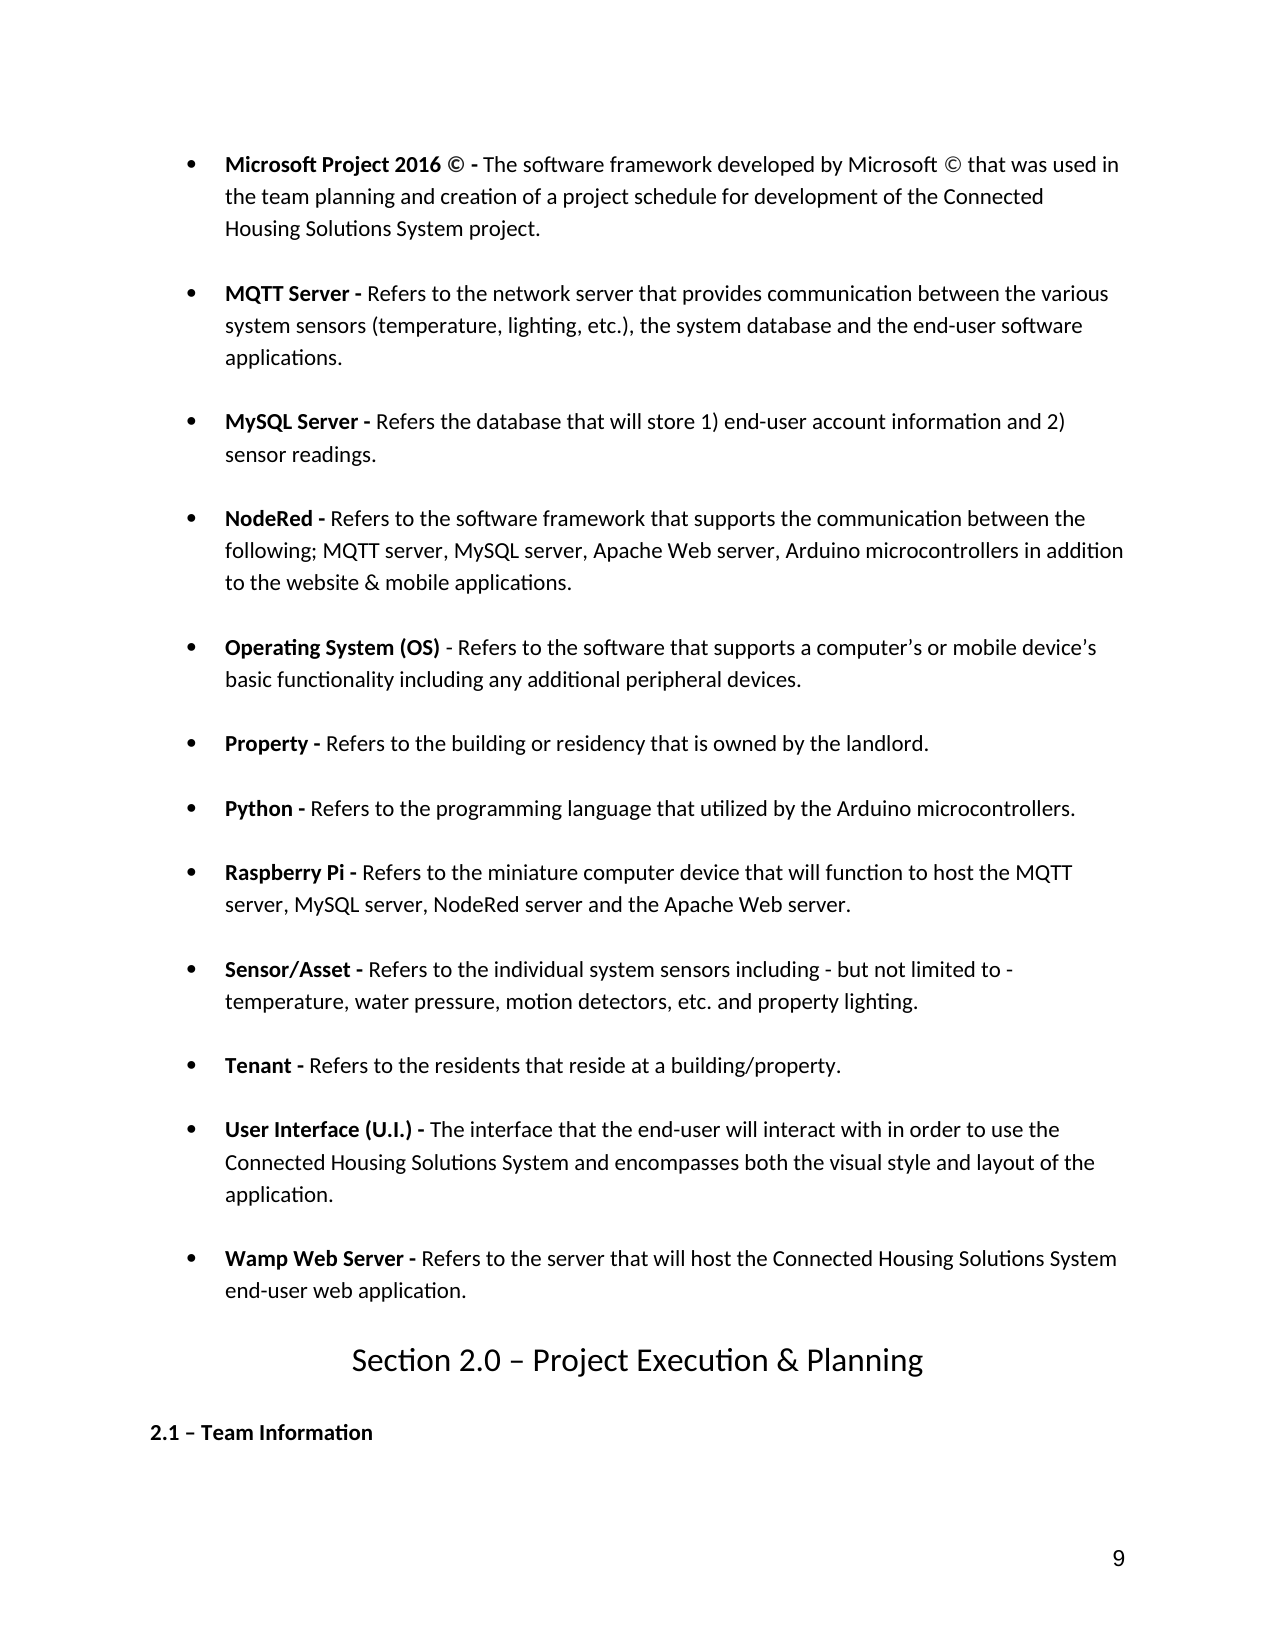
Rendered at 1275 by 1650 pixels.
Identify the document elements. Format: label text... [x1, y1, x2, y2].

list Raspberry Pi - Refers to the miniature computer device that will function to host the MQTT server, MySQL server, NodeRed server and the Apache Web server. [187, 858, 1125, 918]
list Wamp Web Server - Refers to the server that will host the Connected Housing Solutions System end-user web application. [187, 1244, 1125, 1335]
text 2.1 – Team Information [150, 1418, 1125, 1446]
list MQTT Server - Refers to the network server that provides communication between the various system sensors (temperature, lighting, etc.), the system database and the end-user software applications. [187, 279, 1125, 371]
list Microsoft Project 2016 © - The software framework developed by Microsoft © that was used in the team planning and creation of a project schedule for development of the Connected Housing Solutions System project. [187, 150, 1125, 242]
list Operating System (OS) - Refers to the software that supports a computer’s or mobile device’s basic functionality including any additional peripheral devices. [187, 633, 1125, 693]
list User Interface (U.I.) - The interface that the end-user will interact with in order to use the Connected Housing Solutions System and encompasses both the visual style and layout of the application. [187, 1116, 1125, 1208]
list MySQL Server - Refers the database that will store 1) end-user account information and 2) sensor readings. [187, 407, 1125, 468]
list Sensor/Asset - Refers to the individual system sensors including - but not limited to - temperature, water pressure, motion detectors, etc. and property lighting. [187, 955, 1125, 1015]
list Python - Refers to the programming language that utilized by the Arduino microcontrollers. [187, 794, 1125, 822]
text Section 2.0 – Project Execution & Planning [150, 1339, 1125, 1379]
list Tenant - Refers to the residents that reside at a building/property. [187, 1051, 1125, 1079]
list Property - Refers to the building or residency that is owned by the landlord. [187, 729, 1125, 757]
list NodeRed - Refers to the software framework that supports the communication between the following; MQTT server, MySQL server, Apache Web server, Arduino microcontrollers in addition to the website & mobile applications. [187, 504, 1125, 596]
